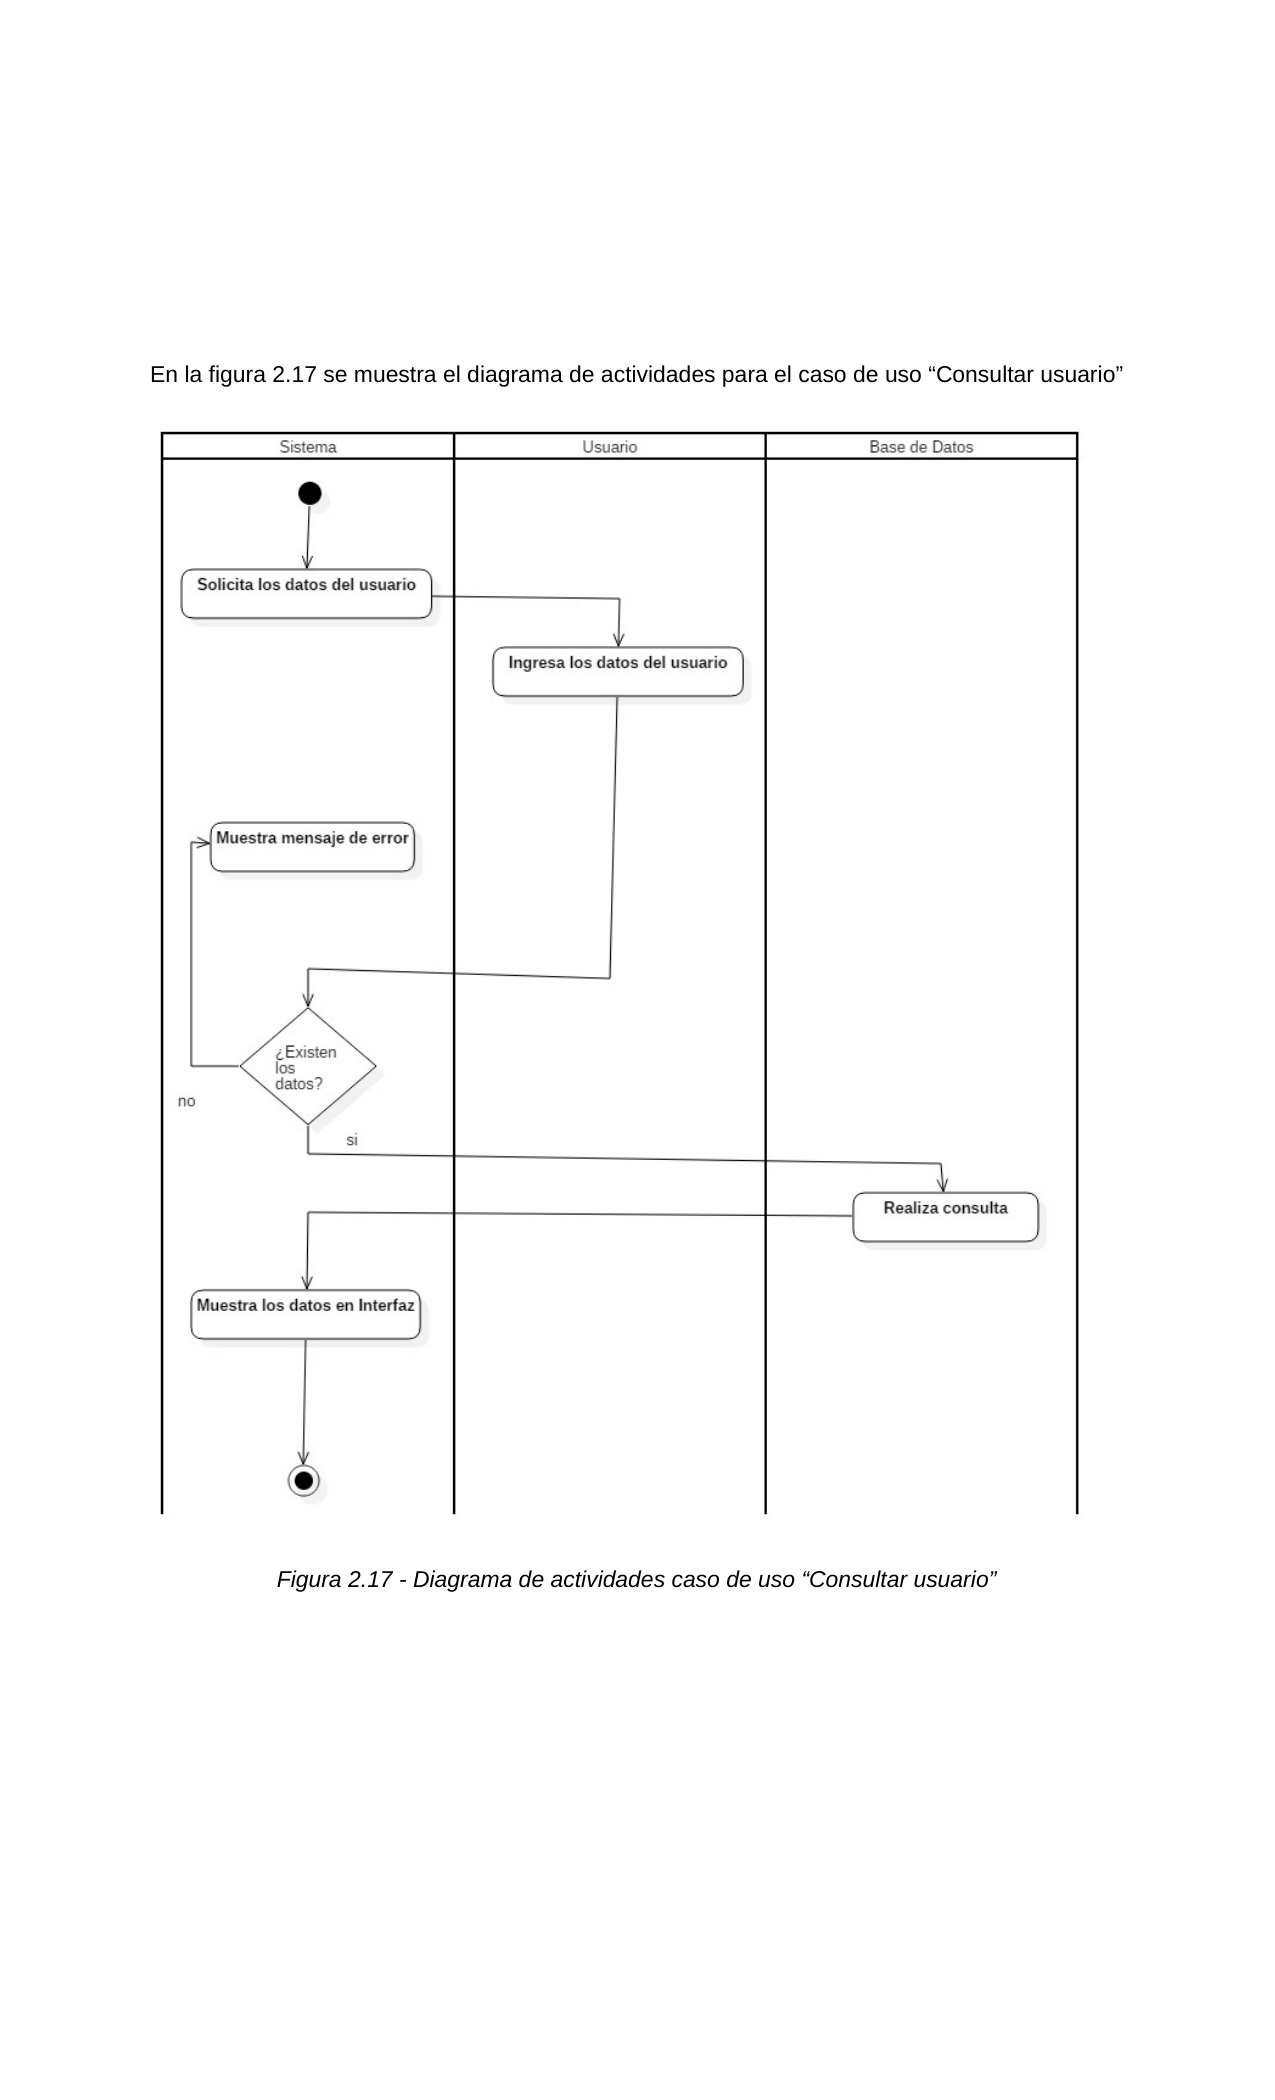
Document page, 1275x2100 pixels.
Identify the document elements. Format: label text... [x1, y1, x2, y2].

text Figura 2.17 - Diagrama de actividades caso de uso “Consultar usuario” [150, 1563, 1125, 1593]
text En la figura 2.17 se muestra el diagrama de actividades para el caso de uso “Consultar usuario” [150, 361, 1125, 388]
picture [150, 421, 1126, 1563]
